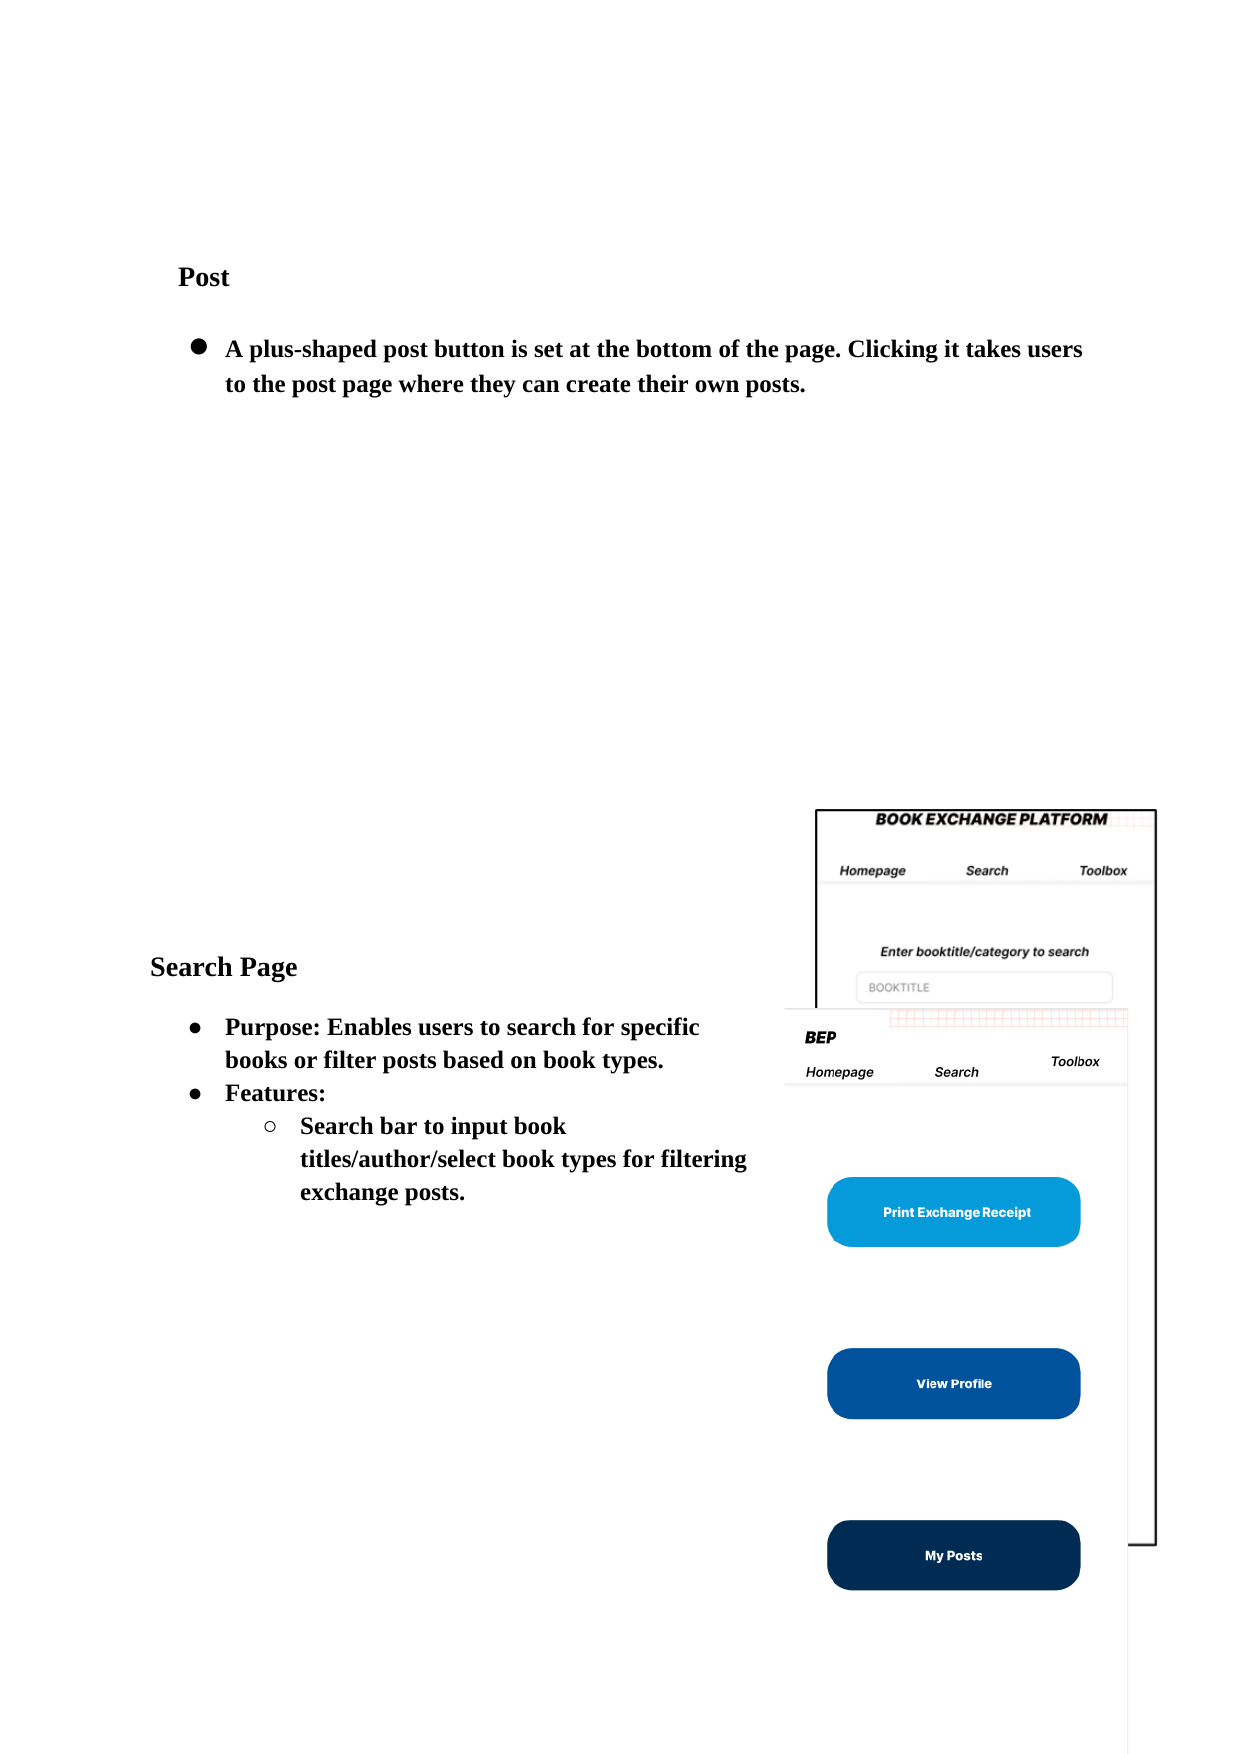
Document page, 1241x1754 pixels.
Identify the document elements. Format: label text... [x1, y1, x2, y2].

list Purpose: Enables users to search for specific books or filter posts based on book types. [187, 1012, 784, 1074]
list Features: [187, 1078, 784, 1107]
list Search bar to input book titles/author/select book types for filtering exchange posts. [262, 1111, 784, 1206]
list A plus-shaped post button is set at the bottom of the page. Clicking it takes users to the post page where they can create their own posts. [187, 322, 1090, 398]
text Search Page [150, 950, 814, 982]
text Post [150, 260, 1090, 292]
picture [784, 808, 1158, 1754]
